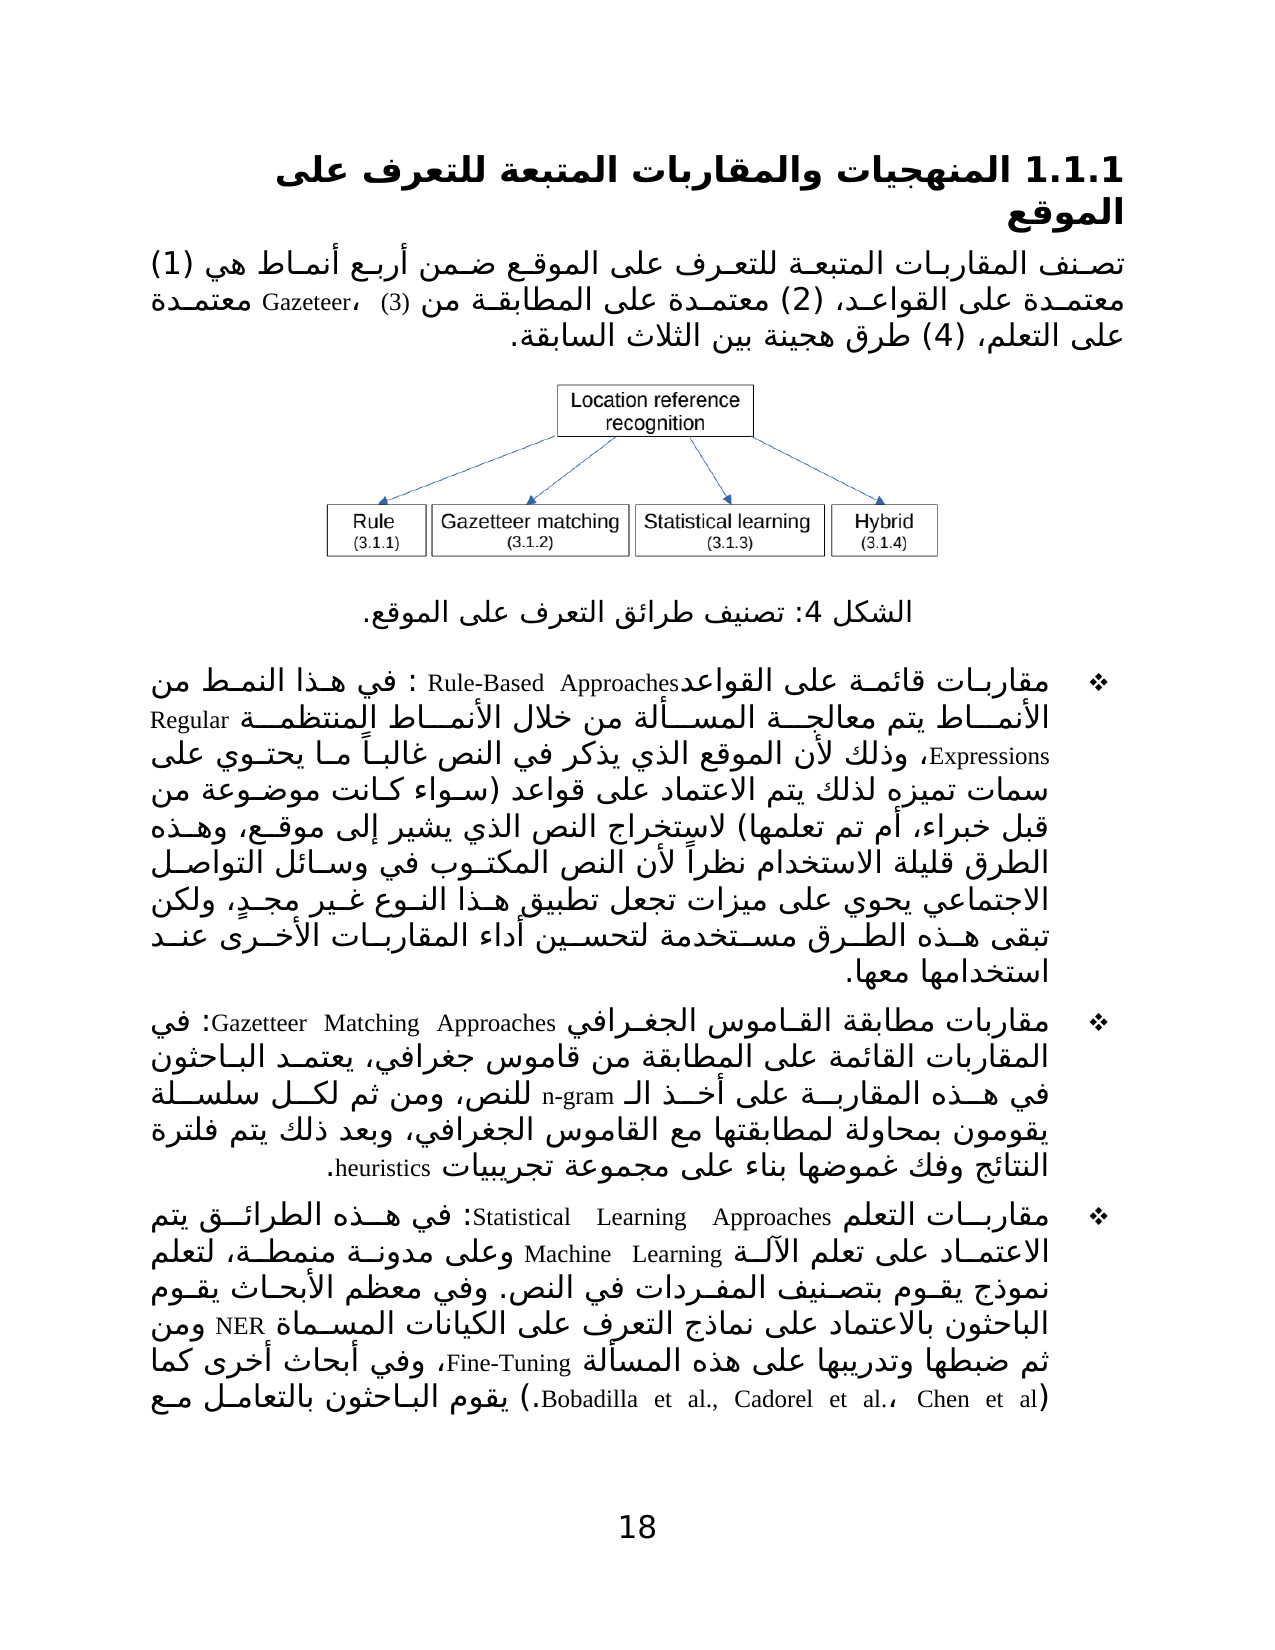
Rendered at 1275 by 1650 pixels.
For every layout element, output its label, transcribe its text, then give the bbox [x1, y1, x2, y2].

picture [310, 366, 965, 583]
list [150, 1197, 1087, 1415]
text الشكل 4: تصنيف طرائق التعرف على الموقع. [150, 595, 1125, 629]
list مقاربات قائمة على القواعدRule-Based Approaches : في هذا النمط من الأنماط يتم معالجة المسألة من خلال الأنماط المنتظمة Regular Expressions، وذلك لأن الموقع الذي يذكر في النص غالباً ما يحتوي على سمات تميزه لذلك يتم الاعتماد على قواعد (سواء كانت موضوعة من قبل خبراء، أم تم تعلمها) لاستخراج النص الذي يشير إلى موقع، وهذه الطرق قليلة الاستخدام نظراً لأن النص المكتوب في وسائل التواصل الاجتماعي يحوي على ميزات تجعل تطبيق هذا النوع غير مجدٍ، ولكن تبقى هذه الطرق مستخدمة لتحسين أداء المقاربات الأخرى عند استخدامها معها. [150, 663, 1087, 990]
text 1.1.1 المنهجيات والمقاربات المتبعة للتعرف على الموقع [150, 150, 1125, 232]
text تصنف المقاربات المتبعة للتعرف على الموقع ضمن أربع أنماط هي (1) معتمدة على القواعد، (2) معتمدة على المطابقة من Gazeteer، (3) معتمدة على التعلم، (4) طرق هجينة بين الثلاث السابقة. [150, 245, 1125, 354]
list مقاربات مطابقة القاموس الجغرافي Gazetteer Matching Approaches: في المقاربات القائمة على المطابقة من قاموس جغرافي، يعتمد الباحثون في هذه المقاربة على أخذ الـ n-gram للنص، ومن ثم لكل سلسلة يقومون بمحاولة لمطابقتها مع القاموس الجغرافي، وبعد ذلك يتم فلترة النتائج وفك غموضها بناء على مجموعة تجريبيات heuristics. [150, 1002, 1087, 1184]
